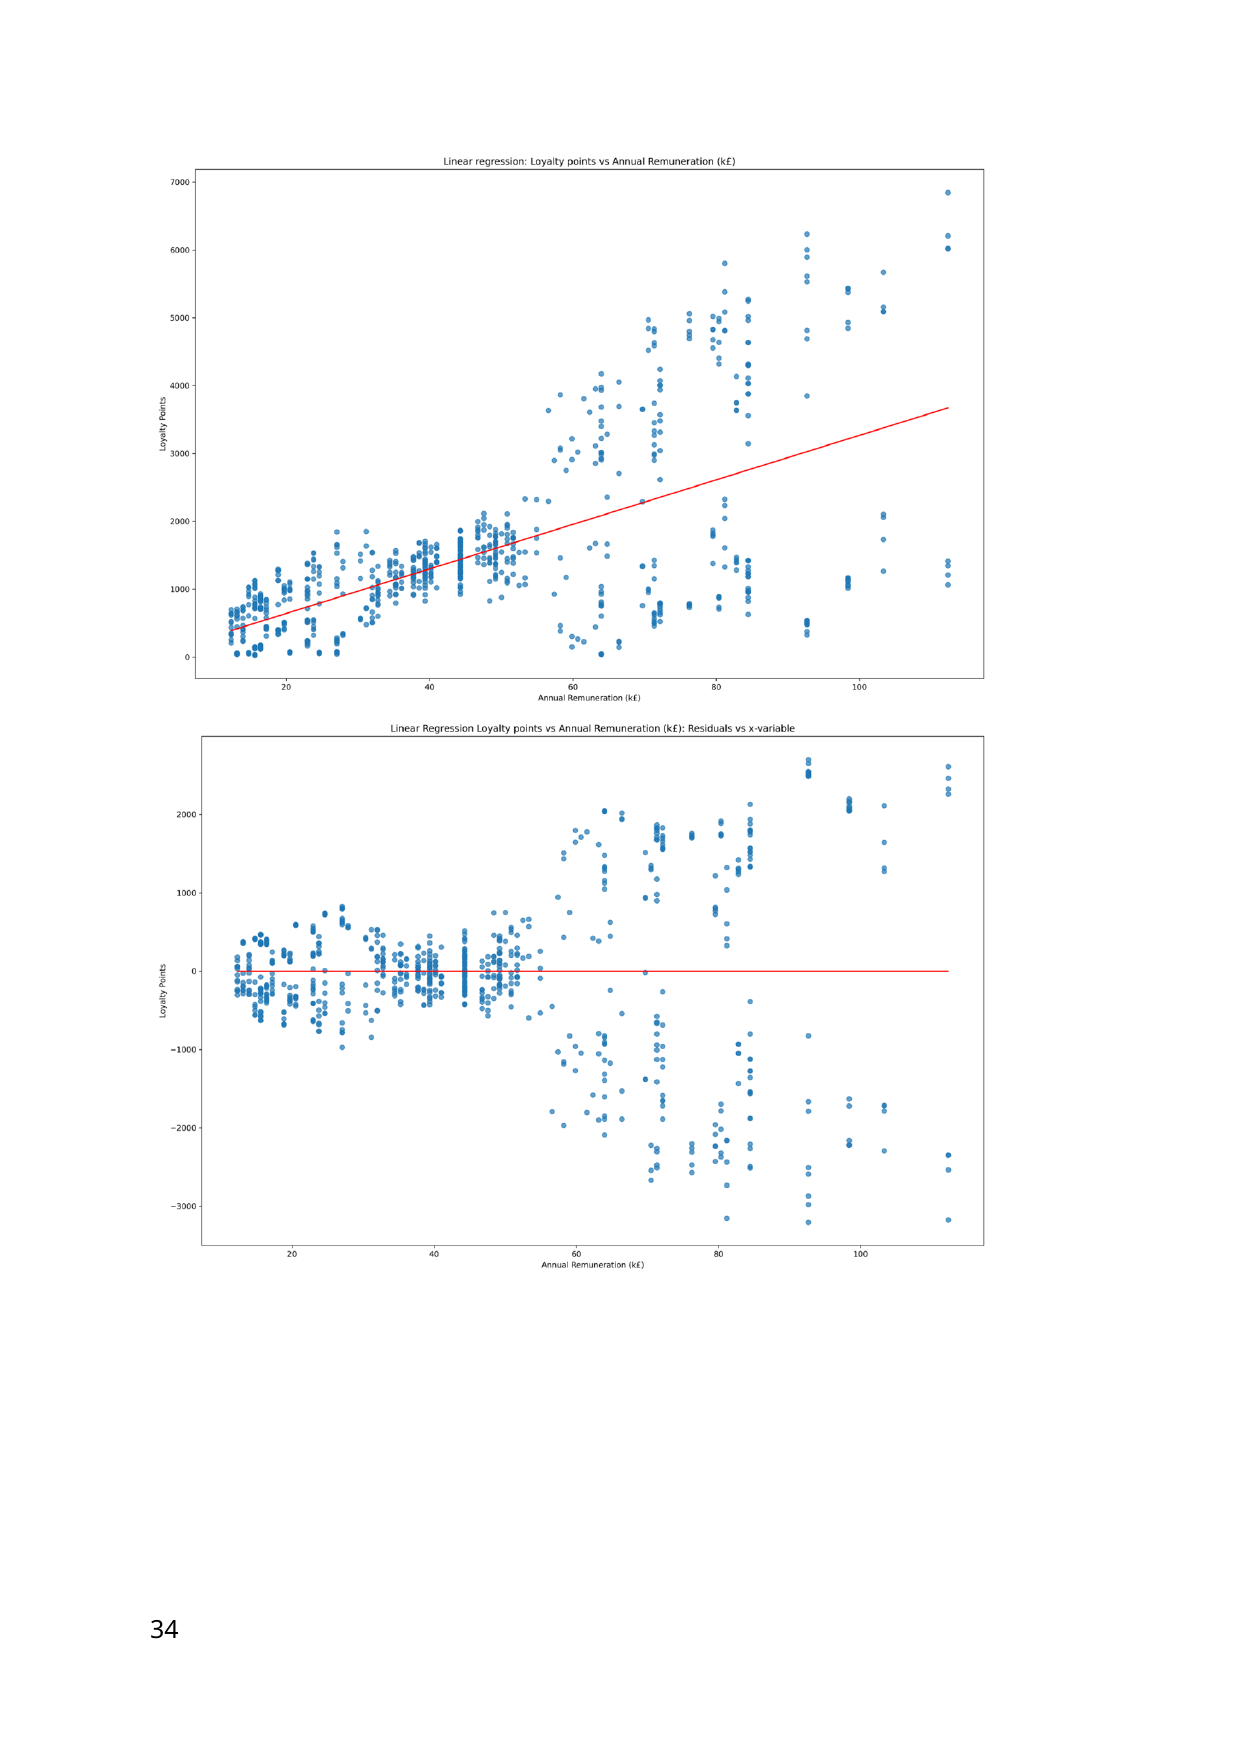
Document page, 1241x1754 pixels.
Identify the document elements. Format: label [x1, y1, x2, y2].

picture [150, 150, 992, 711]
picture [150, 716, 992, 1278]
